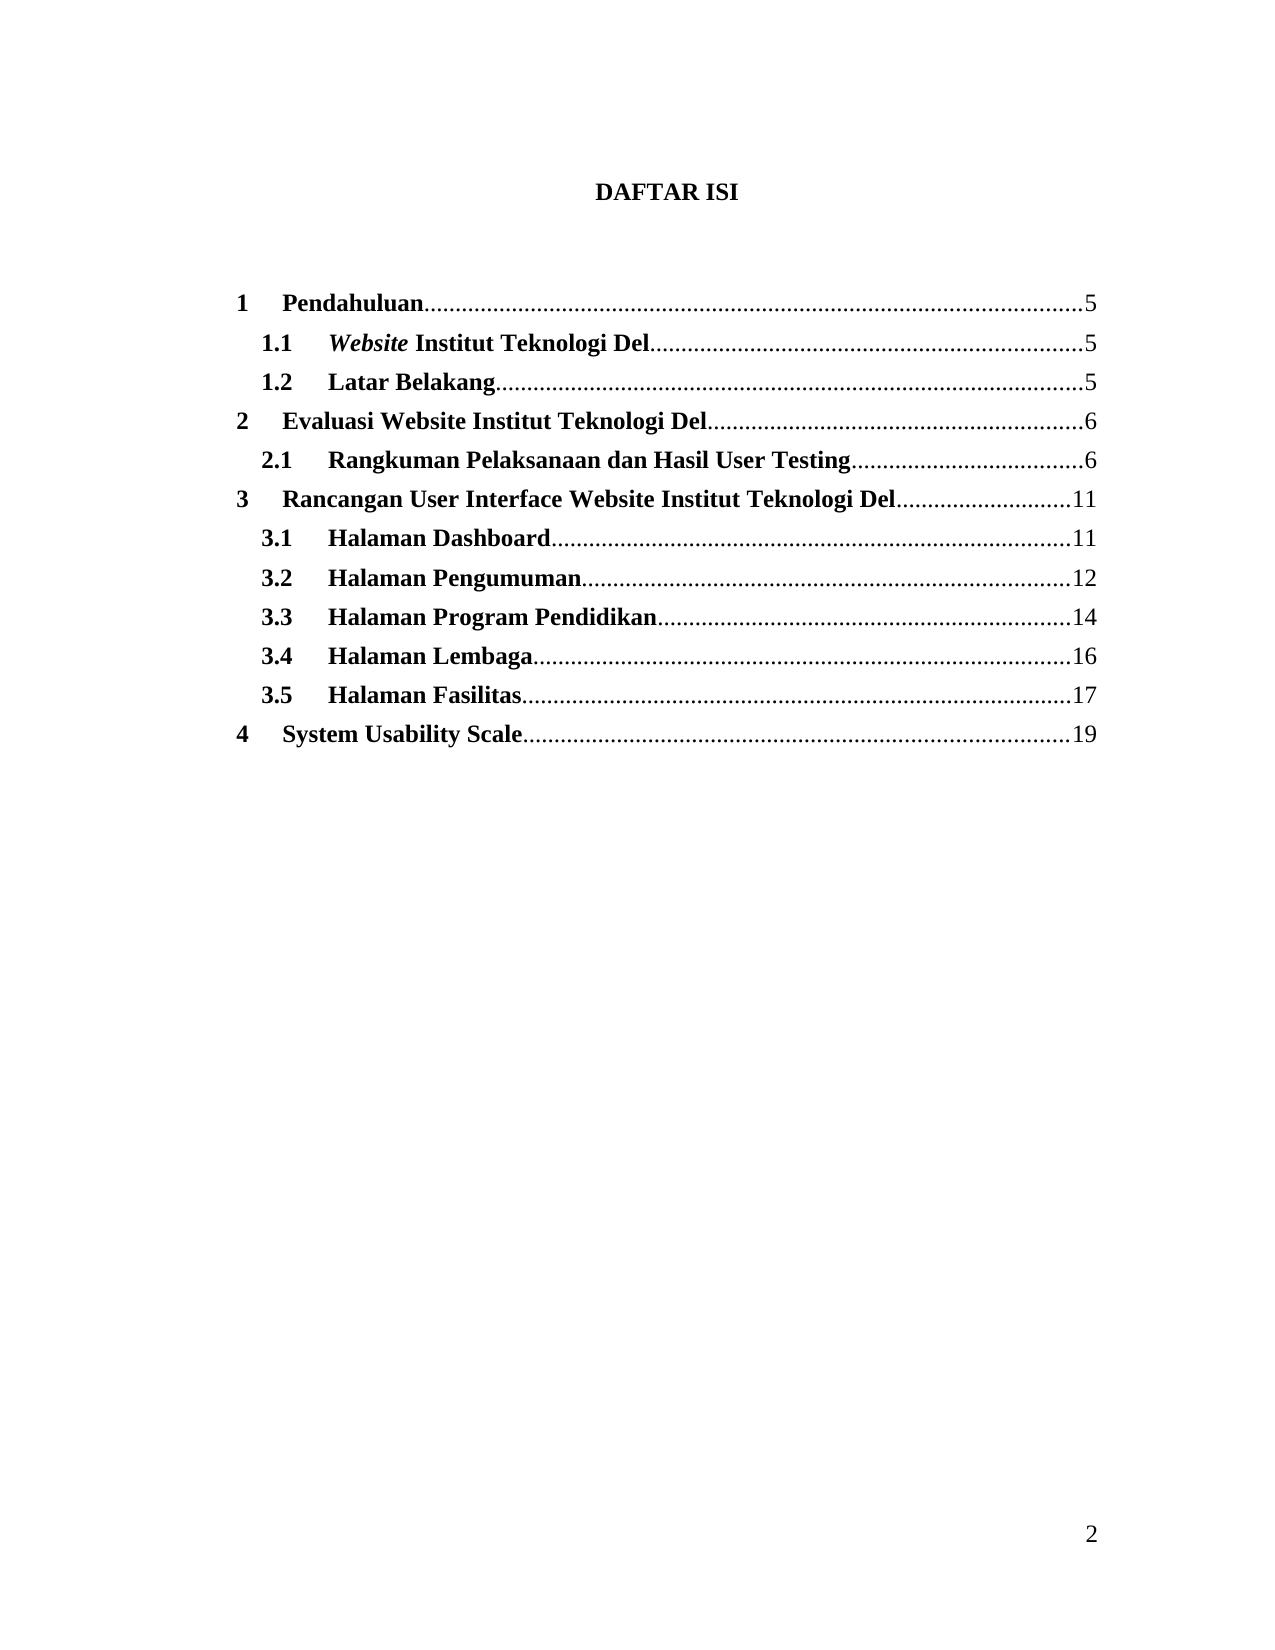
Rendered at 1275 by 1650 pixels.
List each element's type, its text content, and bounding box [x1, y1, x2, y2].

text DAFTAR ISI [236, 177, 1098, 206]
